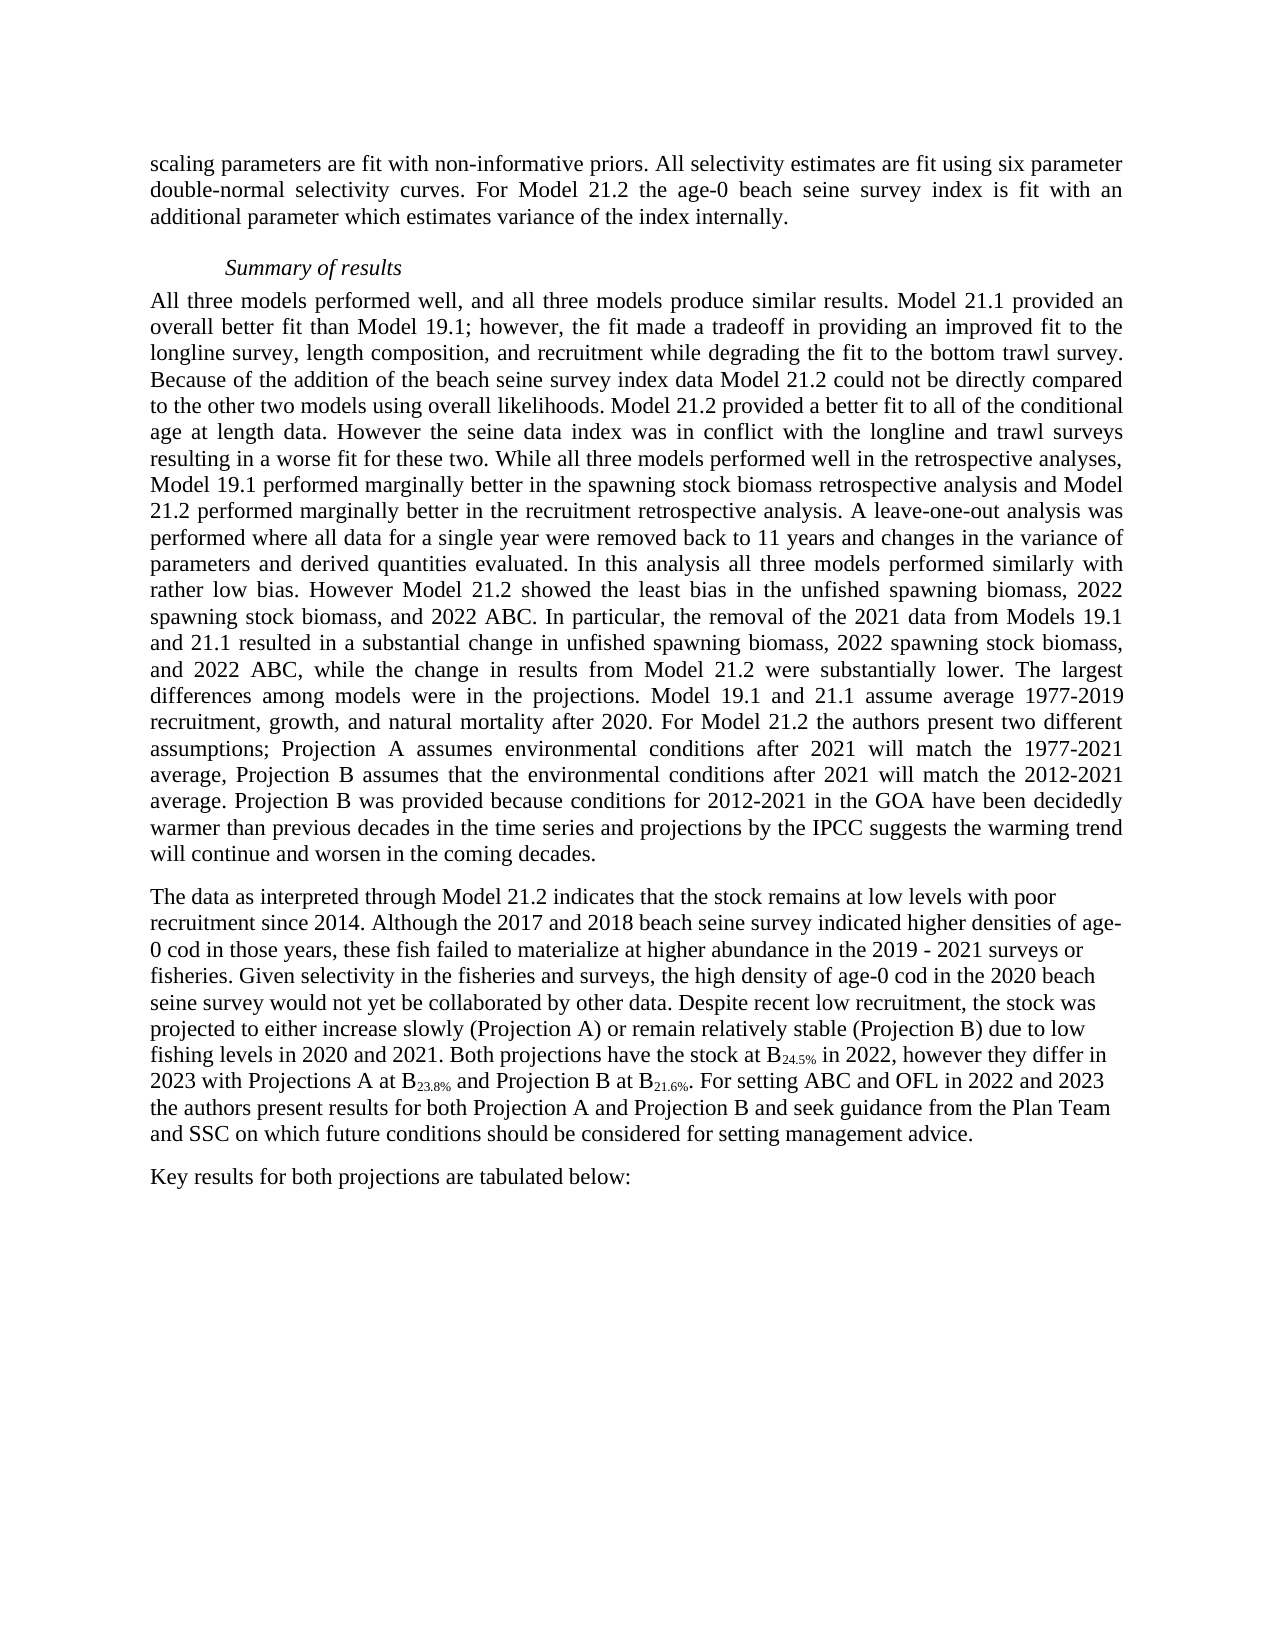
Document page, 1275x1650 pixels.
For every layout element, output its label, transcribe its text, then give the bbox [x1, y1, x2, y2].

text All three models performed well, and all three models produce similar results. Model 21.1 provided an overall better fit than Model 19.1; however, the fit made a tradeoff in providing an improved fit to the longline survey, length composition, and recruitment while degrading the fit to the bottom trawl survey. Because of the addition of the beach seine survey index data Model 21.2 could not be directly compared to the other two models using overall likelihoods. Model 21.2 provided a better fit to all of the conditional age at length data. However the seine data index was in conflict with the longline and trawl surveys resulting in a worse fit for these two. While all three models performed well in the retrospective analyses, Model 19.1 performed marginally better in the spawning stock biomass retrospective analysis and Model 21.2 performed marginally better in the recruitment retrospective analysis. A leave-one-out analysis was performed where all data for a single year were removed back to 11 years and changes in the variance of parameters and derived quantities evaluated. In this analysis all three models performed similarly with rather low bias. However Model 21.2 showed the least bias in the unfished spawning biomass, 2022 spawning stock biomass, and 2022 ABC. In particular, the removal of the 2021 data from Models 19.1 and 21.1 resulted in a substantial change in unfished spawning biomass, 2022 spawning stock biomass, and 2022 ABC, while the change in results from Model 21.2 were substantially lower. The largest differences among models were in the projections. Model 19.1 and 21.1 assume average 1977-2019 recruitment, growth, and natural mortality after 2020. For Model 21.2 the authors present two different assumptions; Projection A assumes environmental conditions after 2021 will match the 1977-2021 average, Projection B assumes that the environmental conditions after 2021 will match the 2012-2021 average. Projection B was provided because conditions for 2012-2021 in the GOA have been decidedly warmer than previous decades in the time series and projections by the IPCC suggests the warming trend will continue and worsen in the coming decades. [150, 287, 1125, 866]
text Key results for both projections are tabulated below: [150, 1163, 1125, 1190]
subtitle Summary of results [75, 254, 1125, 280]
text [150, 150, 1125, 229]
text The data as interpreted through Model 21.2 indicates that the stock remains at low levels with poor recruitment since 2014. Although the 2017 and 2018 beach seine survey indicated higher densities of age-0 cod in those years, these fish failed to materialize at higher abundance in the 2019 - 2021 surveys or fisheries. Given selectivity in the fisheries and surveys, the high density of age-0 cod in the 2020 beach seine survey would not yet be collaborated by other data. Despite recent low recruitment, the stock was projected to either increase slowly (Projection A) or remain relatively stable (Projection B) due to low fishing levels in 2020 and 2021. Both projections have the stock at B24.5% in 2022, however they differ in 2023 with Projections A at B23.8% and Projection B at B21.6%. For setting ABC and OFL in 2022 and 2023 the authors present results for both Projection A and Projection B and seek guidance from the Plan Team and SSC on which future conditions should be considered for setting management advice. [150, 883, 1125, 1147]
